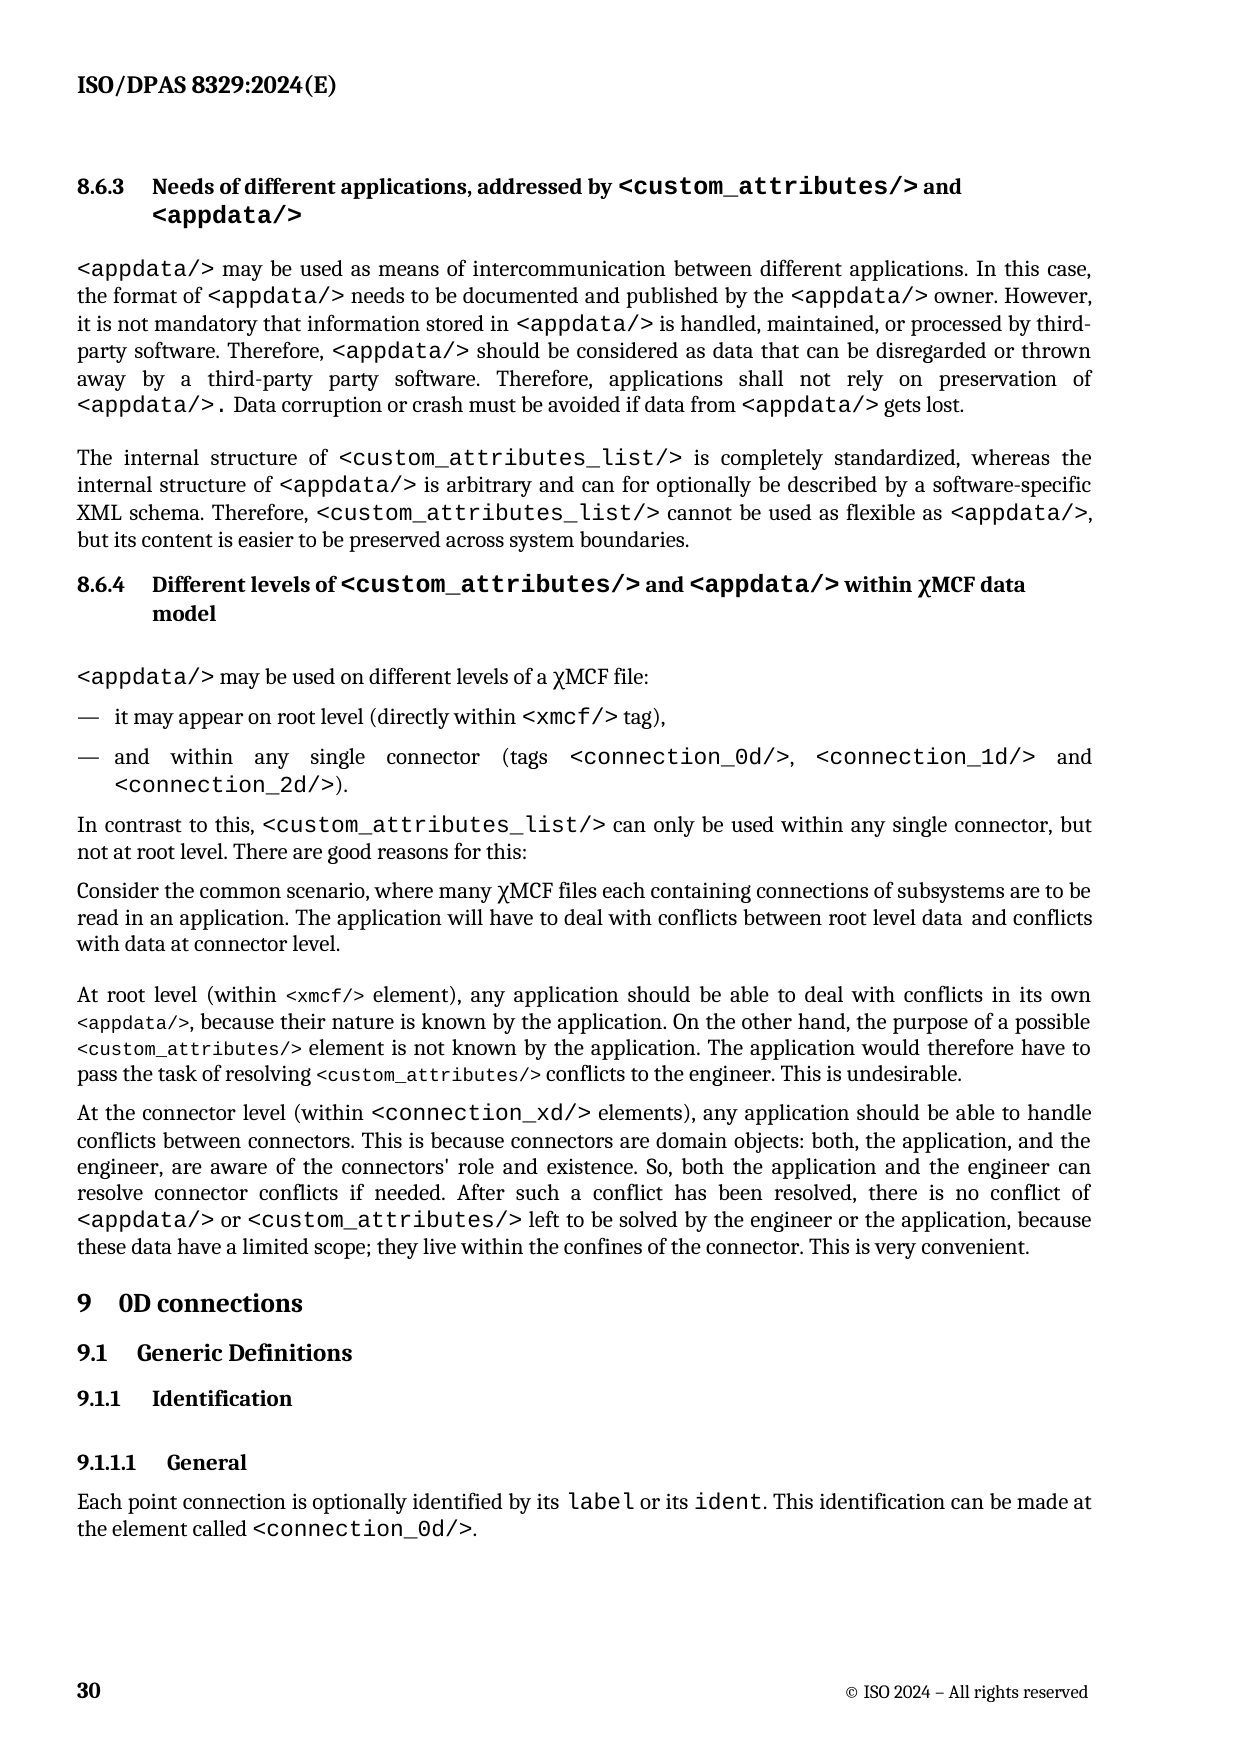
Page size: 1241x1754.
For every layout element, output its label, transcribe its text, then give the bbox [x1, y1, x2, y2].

subtitle 0D connections [77, 1288, 1092, 1320]
subtitle Identification [77, 1386, 1092, 1412]
list and within any single connector (tags <connection_0d/>, <connection_1d/> and <connection_2d/>). [77, 744, 1092, 799]
text The internal structure of <custom_attributes_list/> is completely standardized, whereas the internal structure of <appdata/> is arbitrary and can for optionally be described by a software-specific XML schema. Therefore, <custom_attributes_list/> cannot be used as flexible as <appdata/>, but its content is easier to be preserved across system boundaries. [77, 444, 1092, 553]
text At the connector level (within <connection_xd/> elements), any application should be able to handle conflicts between connectors. This is because connectors are domain objects: both, the application, and the engineer, are aware of the connectors' role and existence. So, both the application and the engineer can resolve connector conflicts if needed. After such a conflict has been resolved, there is no conflict of <appdata/> or <custom_attributes/> left to be solved by the engineer or the application, because these data have a limited scope; they live within the confines of the connector. This is very convenient. [77, 1100, 1092, 1260]
list it may appear on root level (directly within <xmcf/> tag), [77, 704, 1092, 732]
text <appdata/> may be used as means of intercommunication between different applications. In this case, the format of <appdata/> needs to be documented and published by the <appdata/> owner. However, it is not mandatory that information stored in <appdata/> is handled, maintained, or processed by third-party software. Therefore, <appdata/> should be considered as data that can be disregarded or thrown away by a third-party party software. Therefore, applications shall not rely on preservation of <appdata/>. Data corruption or crash must be avoided if data from <appdata/> gets lost. [77, 256, 1092, 419]
subtitle Generic Definitions [77, 1338, 1092, 1367]
text <appdata/> may be used on different levels of a χMCF file: [77, 664, 1092, 692]
subtitle General [77, 1450, 1092, 1476]
text Consider the common scenario, where many χMCF files each containing connections of subsystems are to be read in an application. The application will have to deal with conflicts between root level data, connection group level data and conflicts with data at connector level. [77, 878, 1092, 957]
text At root level (within <xmcf/> element), any application should be able to deal with conflicts in its own <appdata/>, because their nature is known by the application. On the other hand, the purpose of a possible <custom_attributes/> element is not known by the application. The application would therefore have to pass the task of resolving <custom_attributes/> conflicts to the engineer. This is undesirable. [77, 982, 1092, 1087]
text Each point connection is optionally identified by its label or its ident. This identification can be made at the element called <connection_0d/>. [77, 1489, 1092, 1544]
text In contrast to this, <custom_attributes_list/> can only be used within any single connector, but not at root level. There are good reasons for this: [77, 812, 1092, 866]
subtitle Needs of different applications, addressed by <custom_attributes/> and <appdata/> [77, 174, 1092, 231]
subtitle Different levels of <custom_attributes/> and <appdata/> within χMCF data model [77, 572, 1092, 627]
